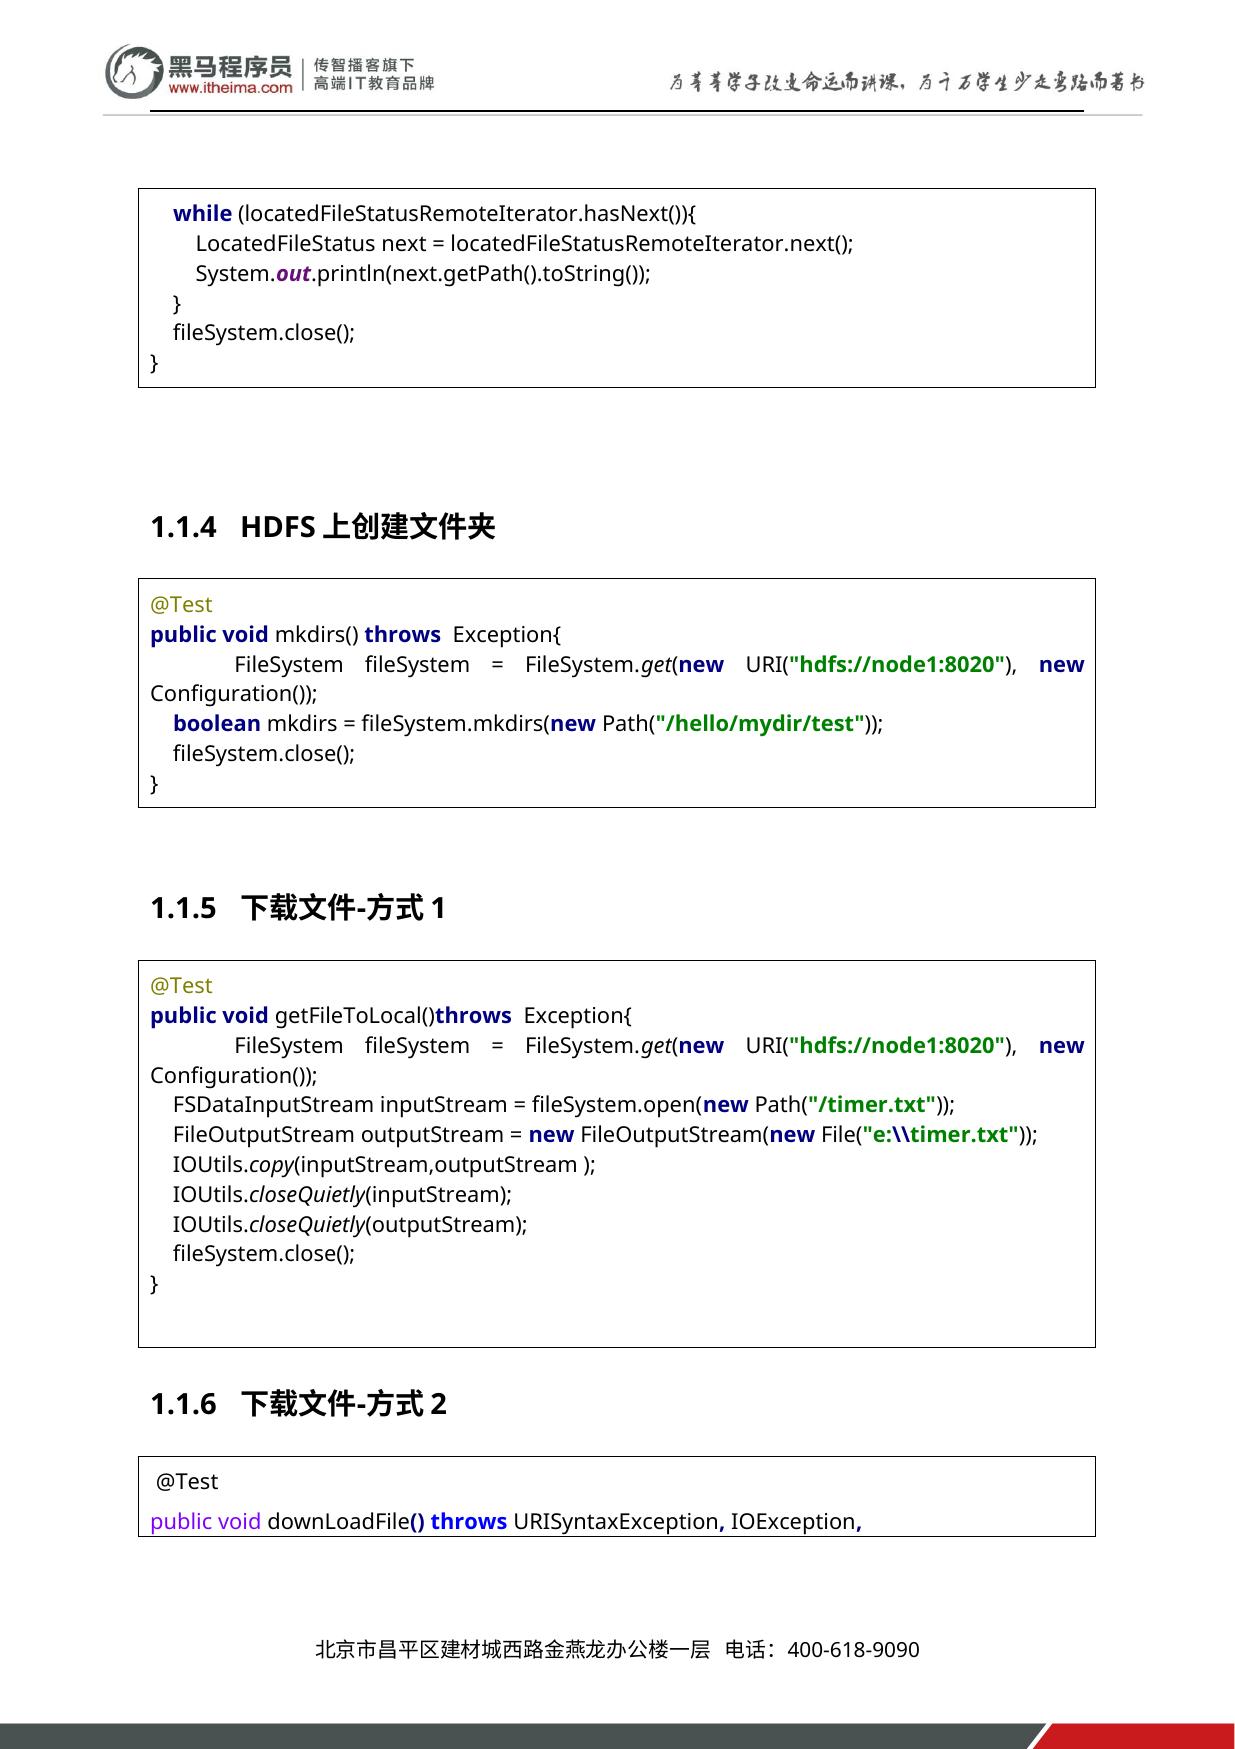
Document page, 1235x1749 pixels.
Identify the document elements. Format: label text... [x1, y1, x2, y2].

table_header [139, 189, 1095, 387]
picture [0, 0, 1235, 123]
subtitle 下载文件-方式2 [150, 1381, 1084, 1423]
picture [0, 1664, 1235, 1749]
table_header @Test public void getFileToLocal()throws Exception{ FileSystem fileSystem = FileSystem.get(new URI("hdfs://node1:8020"), new Configuration()); FSDataInputStream inputStream = fileSystem.open(new Path("/timer.txt")); FileOutputStream outputStream = new FileOutputStream(new File("e:\\timer.txt")); IOUtils.copy(inputStream,outputStream ); IOUtils.closeQuietly(inputStream); IOUtils.closeQuietly(outputStream); fileSystem.close(); } [139, 961, 1095, 1347]
table_header @Test public void mkdirs() throws Exception{ FileSystem fileSystem = FileSystem.get(new URI("hdfs://node1:8020"), new Configuration()); boolean mkdirs = fileSystem.mkdirs(new Path("/hello/mydir/test")); fileSystem.close(); } [139, 579, 1095, 807]
subtitle 下载文件-方式1 [150, 884, 1084, 927]
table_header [139, 1457, 1095, 1536]
subtitle HDFS上创建文件夹 [150, 503, 1084, 546]
